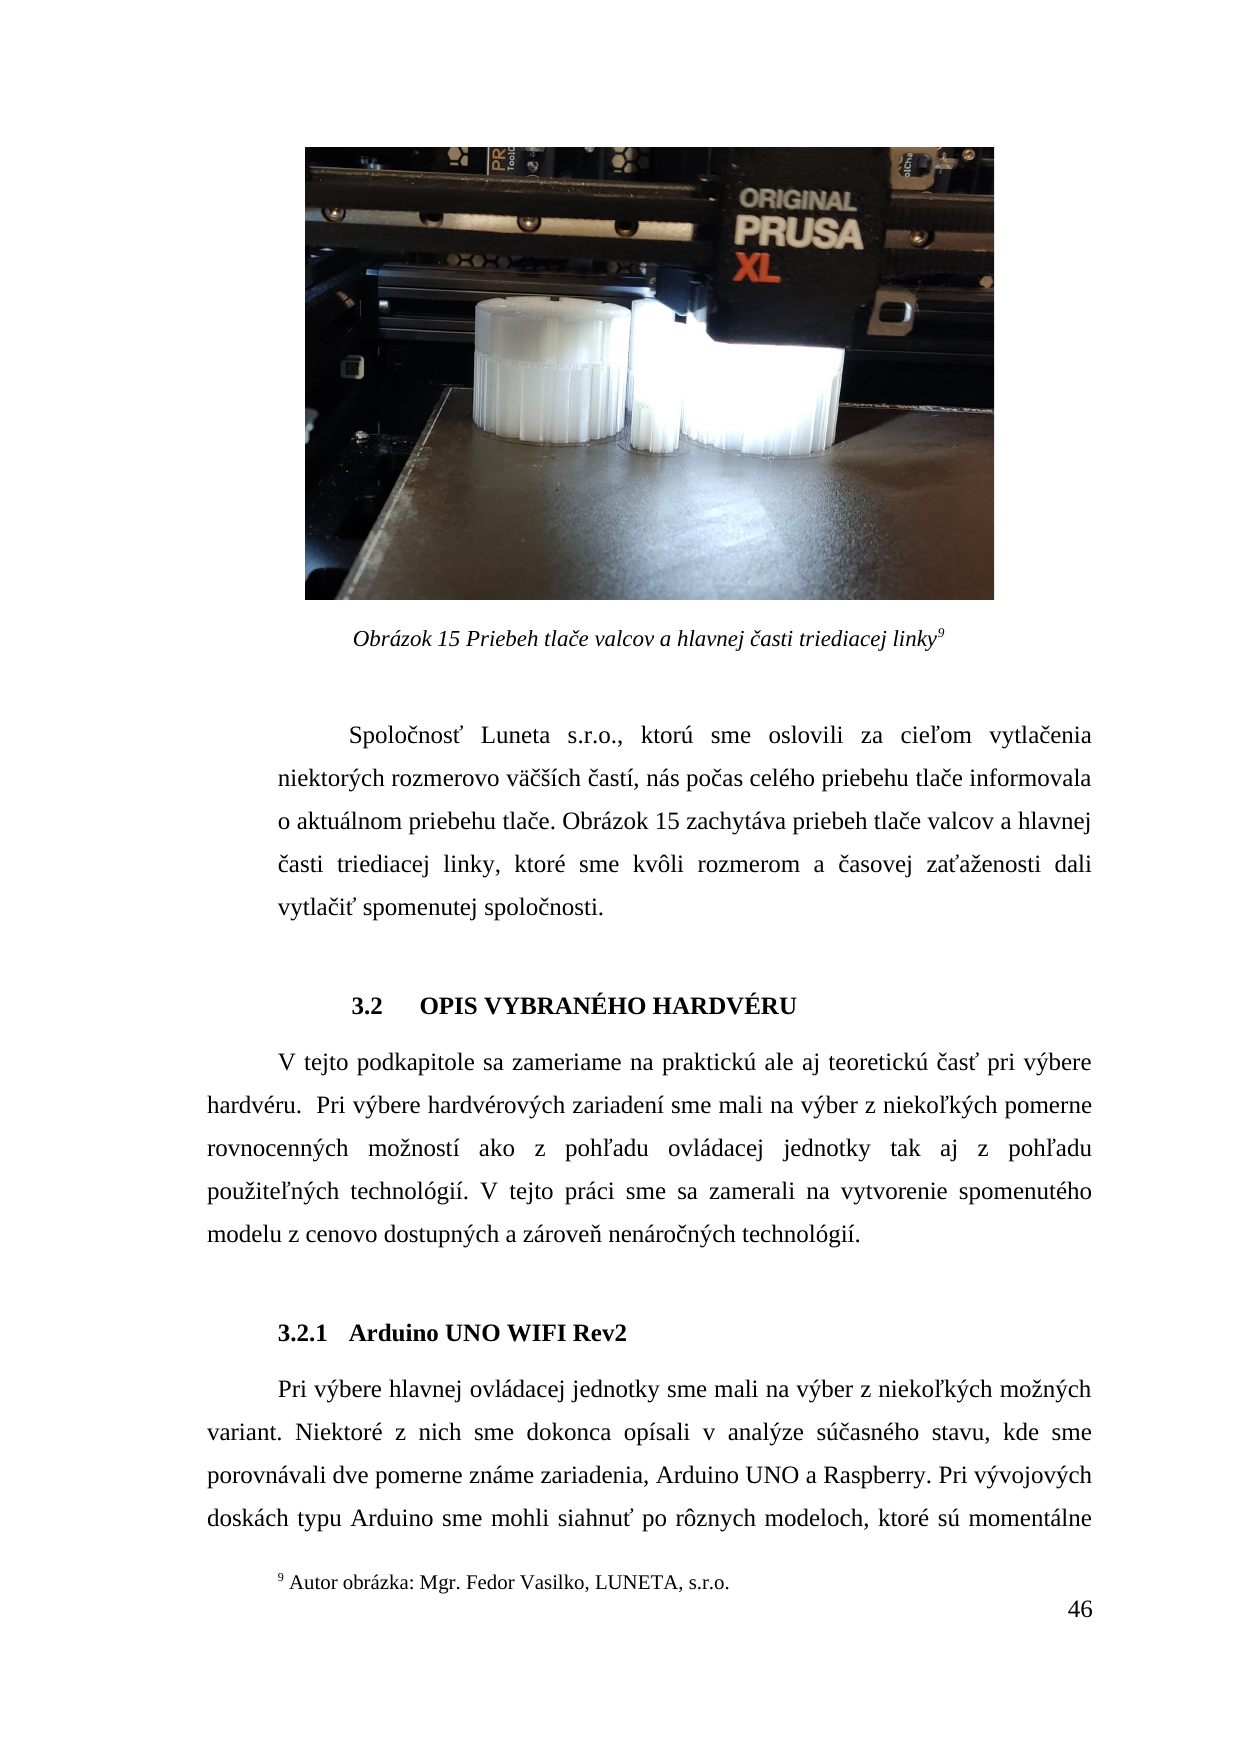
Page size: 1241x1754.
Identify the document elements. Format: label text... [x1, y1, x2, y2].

text Obrázok 15 Priebeh tlače valcov a hlavnej časti triediacej linky [207, 625, 1092, 651]
subtitle 3.2.1 Arduino UNO WIFI Rev2 [207, 1318, 1092, 1347]
subtitle 3.2 Opis vybraného hardvéru [281, 991, 1092, 1020]
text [207, 1374, 1092, 1532]
text V tejto podkapitole sa zameriame na praktickú ale aj teoretickú časť pri výbere hardvéru. Pri výbere hardvérových zariadení sme mali na výber z niekoľkých pomerne rovnocenných možností ako z pohľadu ovládacej jednotky tak aj z pohľadu použiteľných technológií. V tejto práci sme sa zamerali na vytvorenie spomenutého modelu z cenovo dostupných a zároveň nenáročných technológií. [207, 1047, 1092, 1248]
text Spoločnosť Luneta s.r.o., ktorú sme oslovili za cieľom vytlačenia niektorých rozmerovo väčších častí, nás počas celého priebehu tlače informovala o aktuálnom priebehu tlače. Obrázok 15 zachytáva priebeh tlače valcov a hlavnej časti triediacej linky, ktoré sme kvôli rozmerom a časovej zaťaženosti dali vytlačiť spomenutej spoločnosti. [278, 720, 1092, 921]
